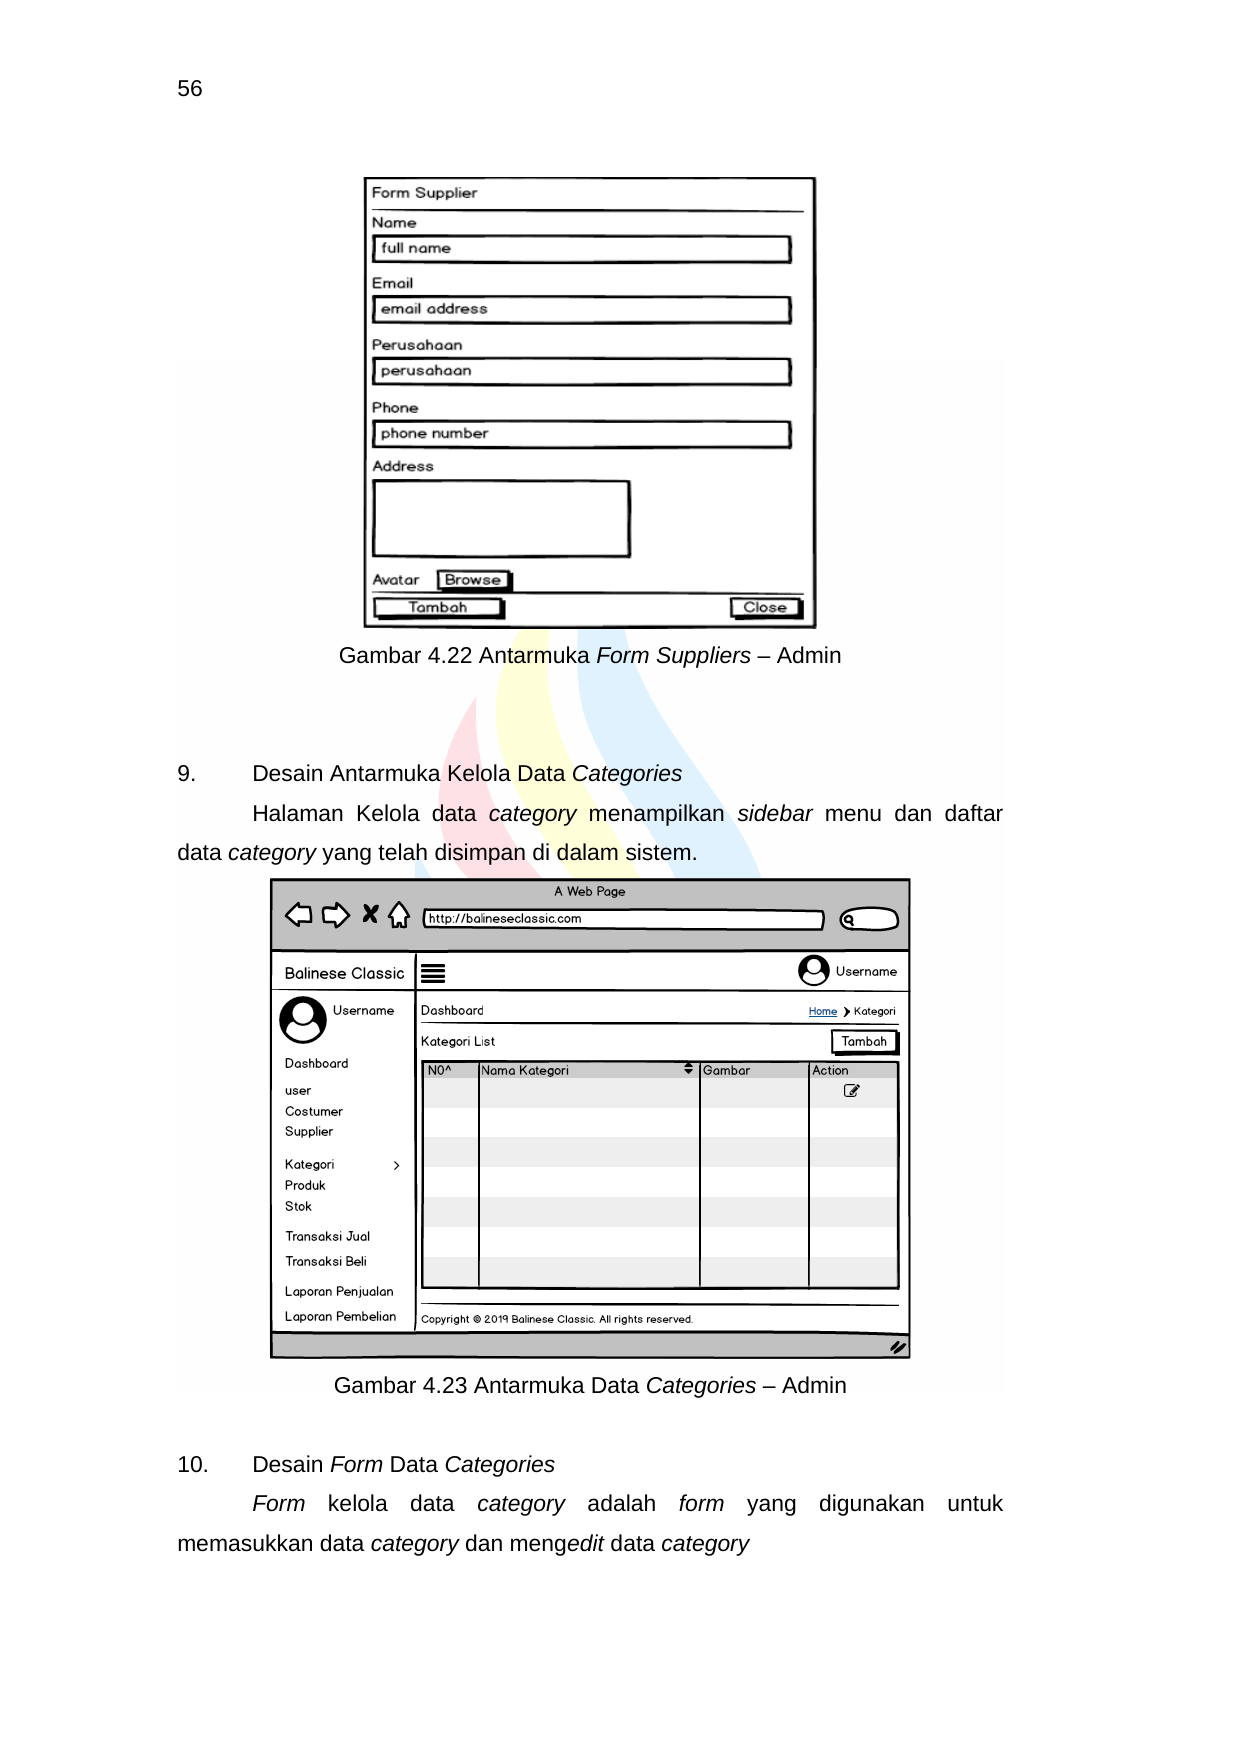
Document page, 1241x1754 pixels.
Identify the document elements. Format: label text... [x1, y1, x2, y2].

list Desain Form Data Categories [177, 1451, 1003, 1477]
text Gambar 4.23 Antarmuka Data Categories – Admin [177, 1372, 1003, 1398]
list Desain Antarmuka Kelola Data Categories [177, 760, 1003, 786]
text Halaman Kelola data category menampilkan sidebar menu dan daftar data category yang telah disimpan di dalam sistem. [177, 799, 1003, 865]
text Form kelola data category adalah form yang digunakan untuk memasukkan data category dan mengedit data category [177, 1490, 1003, 1556]
text Gambar 4.22 Antarmuka Form Suppliers – Admin [177, 642, 1003, 668]
picture [363, 177, 817, 629]
picture [269, 878, 911, 1359]
